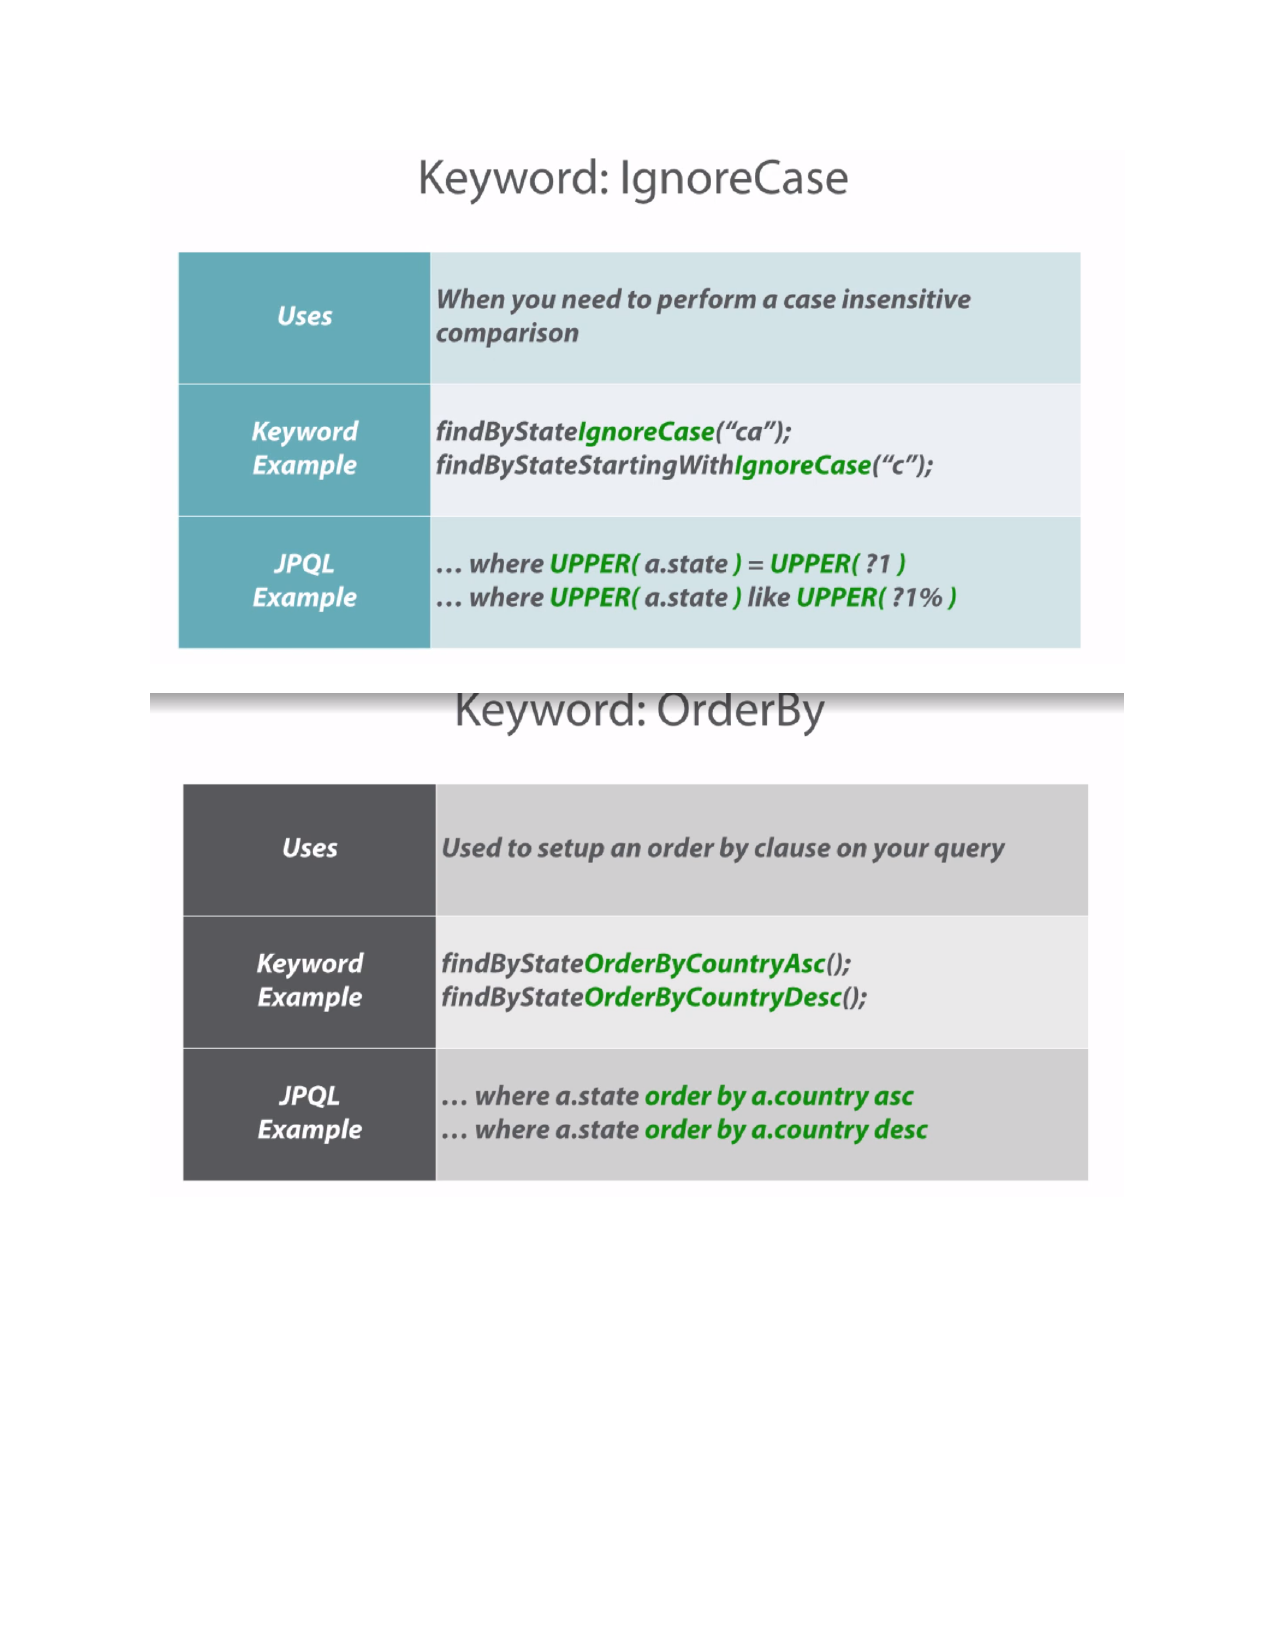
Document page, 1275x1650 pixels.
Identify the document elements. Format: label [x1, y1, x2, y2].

picture [150, 150, 1125, 664]
picture [150, 693, 1124, 1197]
